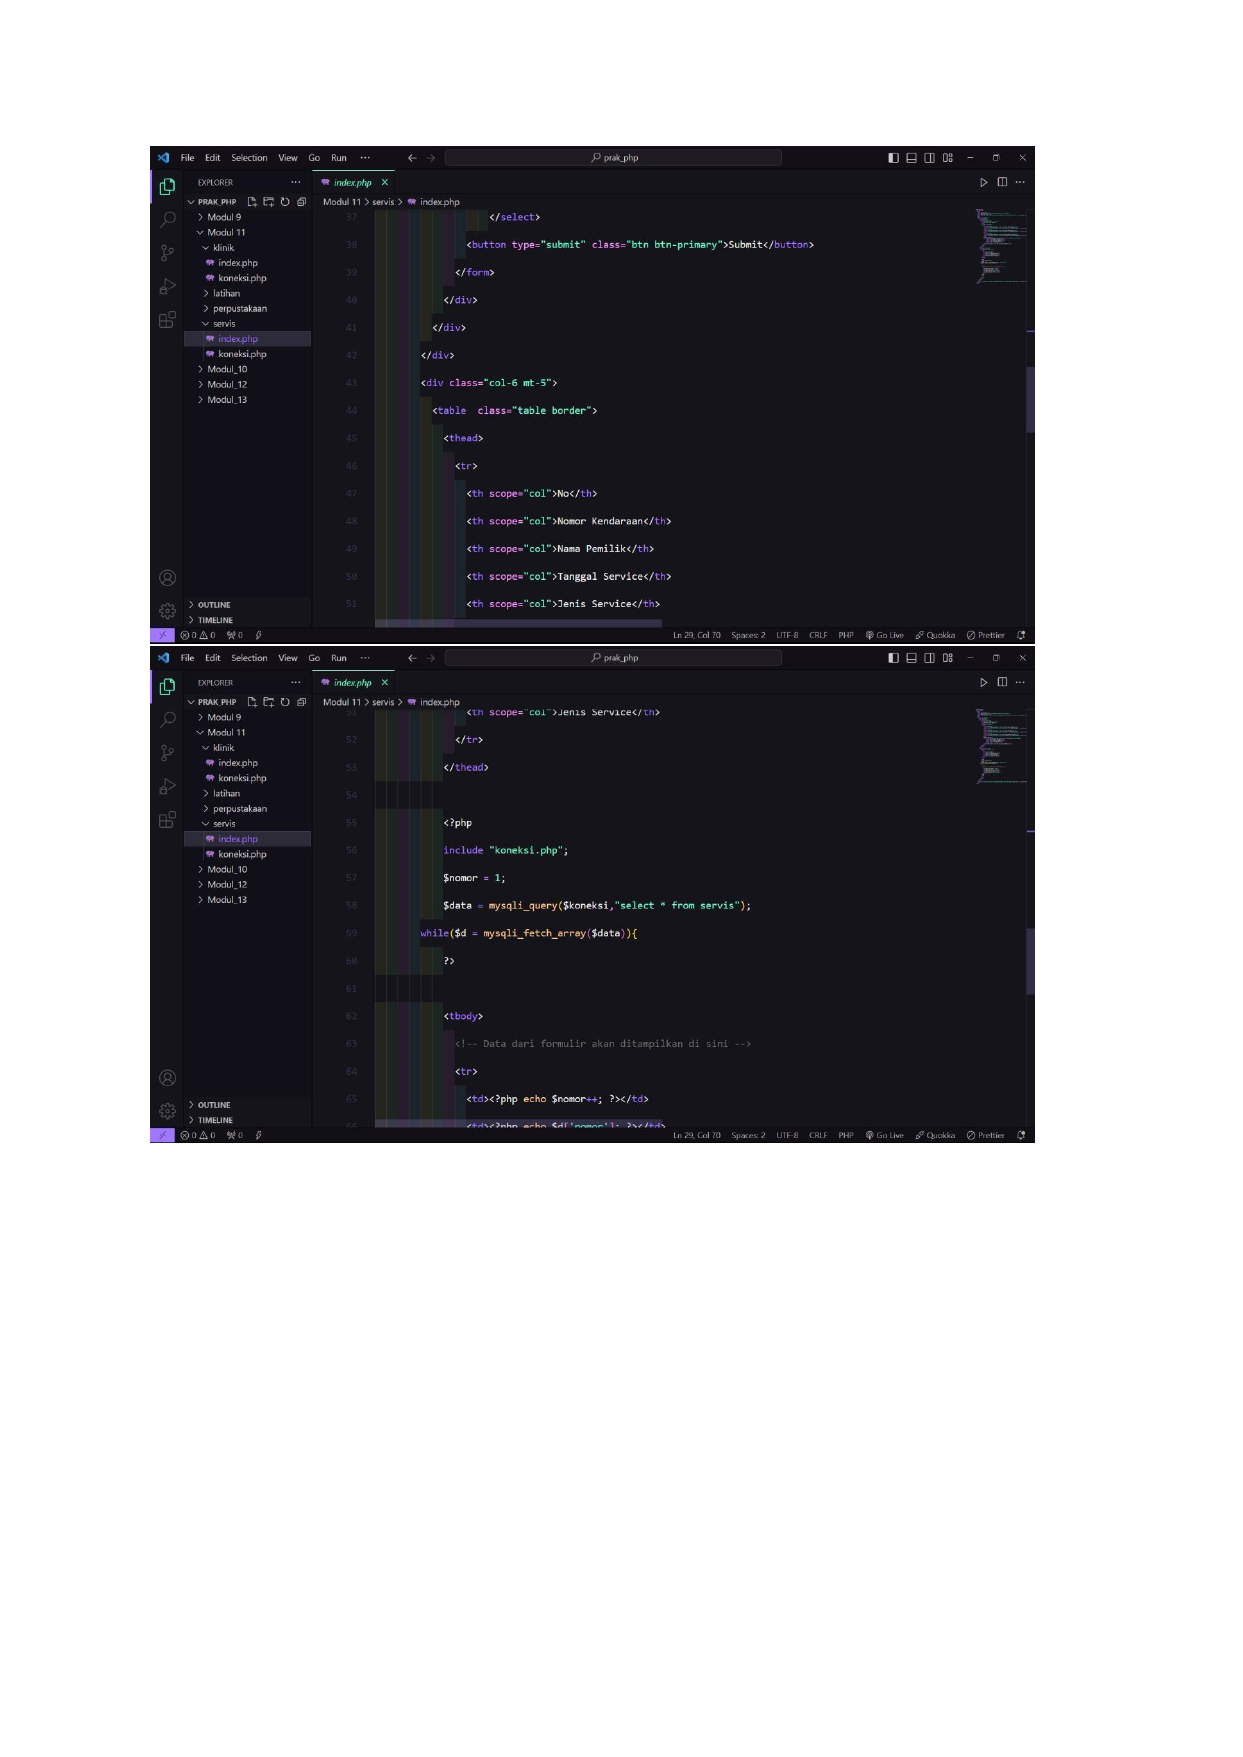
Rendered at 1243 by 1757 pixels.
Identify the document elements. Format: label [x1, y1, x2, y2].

picture [150, 146, 1035, 1143]
